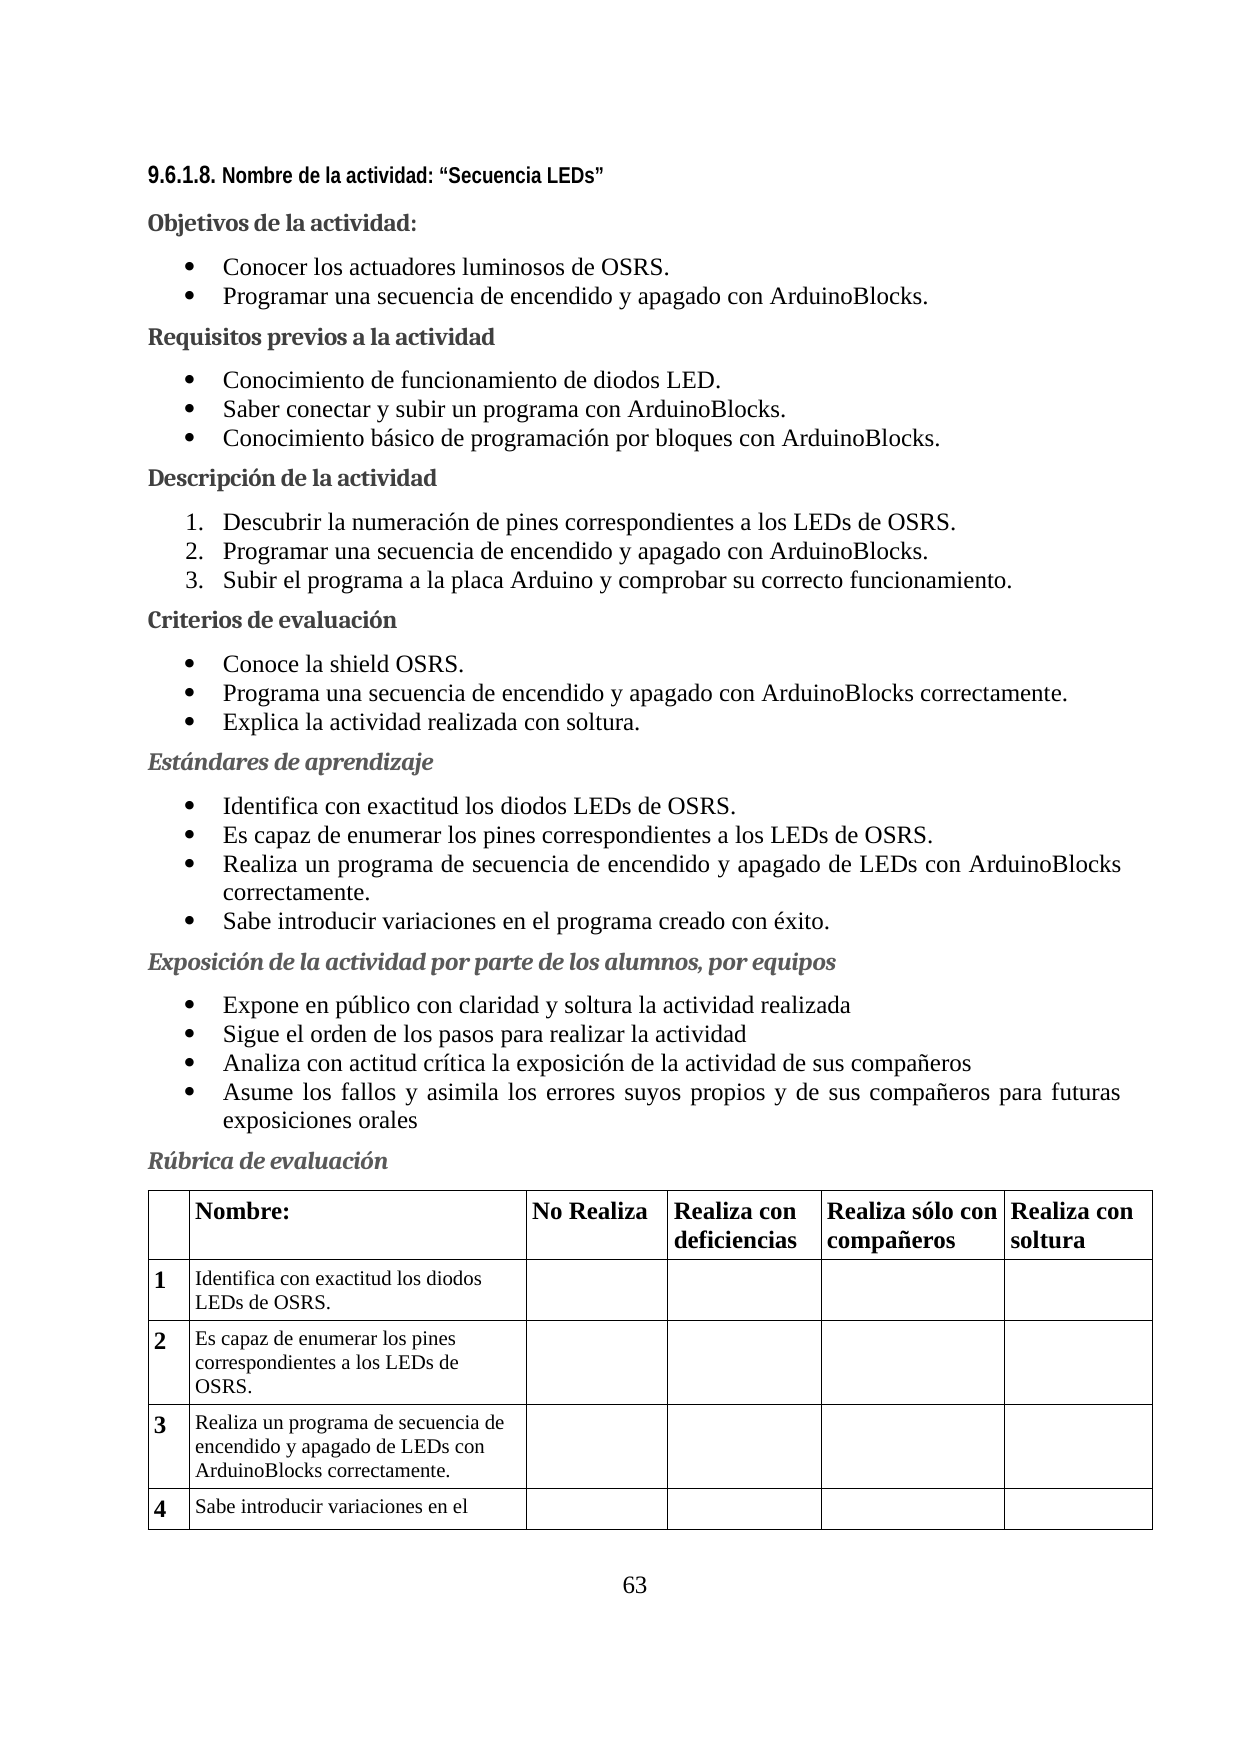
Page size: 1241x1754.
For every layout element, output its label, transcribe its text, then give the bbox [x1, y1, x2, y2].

text Programar una secuencia de encendido y apagado con ArduinoBlocks. [185, 281, 1122, 310]
table_cell [822, 1489, 1004, 1528]
table_cell [1005, 1260, 1152, 1319]
table_cell Realiza un programa de secuencia de encendido y apagado de LEDs con ArduinoBlocks correctamente. [190, 1405, 526, 1488]
table_cell [1005, 1321, 1152, 1404]
subtitle Estándares de aprendizaje [148, 748, 1122, 777]
table_cell [527, 1489, 667, 1528]
table_cell [822, 1405, 1004, 1488]
text Es capaz de enumerar los pines correspondientes a los LEDs de OSRS. [185, 820, 1122, 849]
table_header Realiza sólo con compañeros [822, 1191, 1004, 1259]
table_cell Es capaz de enumerar los pines correspondientes a los LEDs de OSRS. [190, 1321, 526, 1404]
table_cell [668, 1260, 821, 1319]
text Conocer los actuadores luminosos de OSRS. [185, 252, 1122, 281]
text Identifica con exactitud los diodos LEDs de OSRS. [185, 791, 1122, 820]
table_cell [527, 1260, 667, 1319]
subtitle Exposición de la actividad por parte de los alumnos, por equipos [148, 947, 1122, 976]
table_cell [190, 1489, 526, 1528]
table_header Nombre: [190, 1191, 526, 1259]
list Subir el programa a la placa Arduino y comprobar su correcto funcionamiento. [185, 565, 1122, 594]
table_cell [822, 1321, 1004, 1404]
table_cell [668, 1321, 821, 1404]
list Descubrir la numeración de pines correspondientes a los LEDs de OSRS. [185, 507, 1122, 536]
text Saber conectar y subir un programa con ArduinoBlocks. [185, 394, 1122, 423]
table_cell [668, 1489, 821, 1528]
table_cell Identifica con exactitud los diodos LEDs de OSRS. [190, 1260, 526, 1319]
text Expone en público con claridad y soltura la actividad realizada [185, 991, 1122, 1019]
text Sabe introducir variaciones en el programa creado con éxito. [185, 906, 1122, 935]
table_cell [1005, 1405, 1152, 1488]
table_cell [668, 1405, 821, 1488]
table_header Realiza con soltura [1005, 1191, 1152, 1259]
table_cell 1 [149, 1260, 189, 1319]
table_header Realiza con deficiencias [668, 1191, 821, 1259]
table_cell 3 [149, 1405, 189, 1488]
text Sigue el orden de los pasos para realizar la actividad [185, 1019, 1122, 1048]
list Programar una secuencia de encendido y apagado con ArduinoBlocks. [185, 536, 1122, 565]
text Conocimiento básico de programación por bloques con ArduinoBlocks. [185, 423, 1122, 452]
subtitle Nombre de la actividad: “Secuencia LEDs” [148, 160, 1122, 188]
text Conocimiento de funcionamiento de diodos LED. [185, 366, 1122, 394]
text Analiza con actitud crítica la exposición de la actividad de sus compañeros [185, 1048, 1122, 1077]
table_header No Realiza [527, 1191, 667, 1259]
subtitle Rúbrica de evaluación [148, 1147, 1122, 1176]
text Realiza un programa de secuencia de encendido y apagado de LEDs con ArduinoBlocks correctamente. [185, 849, 1122, 906]
text Asume los fallos y asimila los errores suyos propios y de sus compañeros para futuras exposiciones orales [185, 1077, 1122, 1134]
table_cell 4 [149, 1489, 189, 1528]
table_cell [527, 1405, 667, 1488]
table_header [149, 1191, 189, 1259]
table_cell 2 [149, 1321, 189, 1404]
subtitle Criterios de evaluación [148, 606, 1122, 635]
subtitle Requisitos previos a la actividad [148, 322, 1122, 351]
table_cell [527, 1321, 667, 1404]
subtitle Objetivos de la actividad: [148, 209, 1122, 238]
table_cell [822, 1260, 1004, 1319]
subtitle Descripción de la actividad [148, 464, 1122, 493]
text Programa una secuencia de encendido y apagado con ArduinoBlocks correctamente. [185, 678, 1122, 707]
table_cell [1005, 1489, 1152, 1528]
text Conoce la shield OSRS. [185, 649, 1122, 678]
text Explica la actividad realizada con soltura. [185, 707, 1122, 736]
